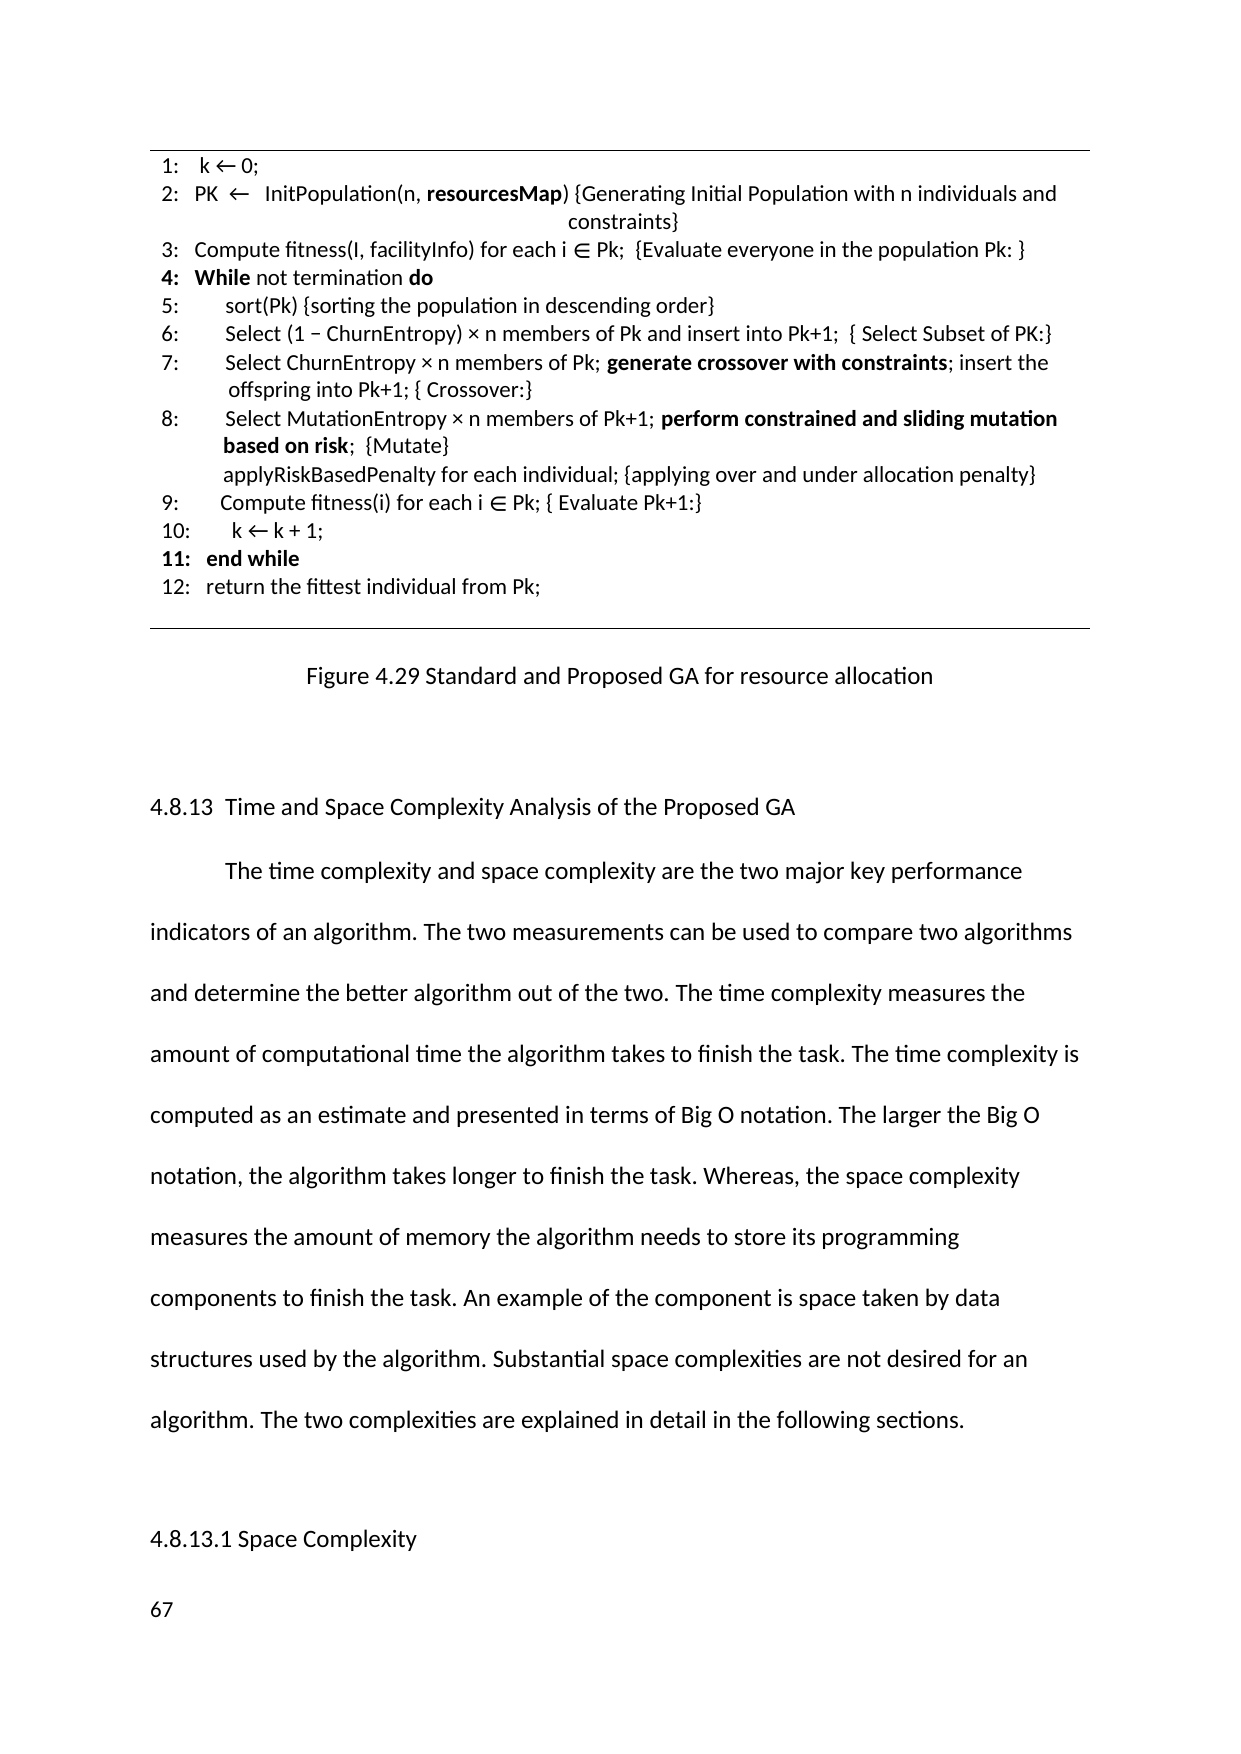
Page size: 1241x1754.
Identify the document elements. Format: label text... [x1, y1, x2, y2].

text 4.8.13.1 Space Complexity [150, 1523, 1090, 1553]
subtitle 4.8.13 Time and Space Complexity Analysis of the Proposed GA [150, 791, 1090, 822]
table_cell 1: k ← 0; 2: PK ← InitPopulation(n, resourcesMap) {Generating Initial Population with n individuals and constraints} 3: Compute fitness(I, facilityInfo) for each i ∈ Pk; {Evaluate everyone in the population Pk: } 4: While not termination do 5: sort(Pk) {sorting the population in descending order} 6: Select (1 − ChurnEntropy) × n members of Pk and insert into Pk+1; { Select Subset of PK:} 7: Select ChurnEntropy × n members of Pk; generate crossover with constraints; insert the offspring into Pk+1; { Crossover:} 8: Select MutationEntropy × n members of Pk+1; perform constrained and sliding mutation based on risk; {Mutate} applyRiskBasedPenalty for each individual; {applying over and under allocation penalty} 9: Compute fitness(i) for each i ∈ Pk; { Evaluate Pk+1:} 10: k ← k + 1; 11: end while 12: return the fittest individual from Pk; [150, 151, 1090, 628]
text The time complexity and space complexity are the two major key performance indicators of an algorithm. The two measurements can be used to compare two algorithms and determine the better algorithm out of the two. The time complexity measures the amount of computational time the algorithm takes to finish the task. The time complexity is computed as an estimate and presented in terms of Big O notation. The larger the Big O notation, the algorithm takes longer to finish the task. Whereas, the space complexity measures the amount of memory the algorithm needs to store its programming components to finish the task. An example of the component is space taken by data structures used by the algorithm. Substantial space complexities are not desired for an algorithm. The two complexities are explained in detail in the following sections. [150, 855, 1090, 1435]
